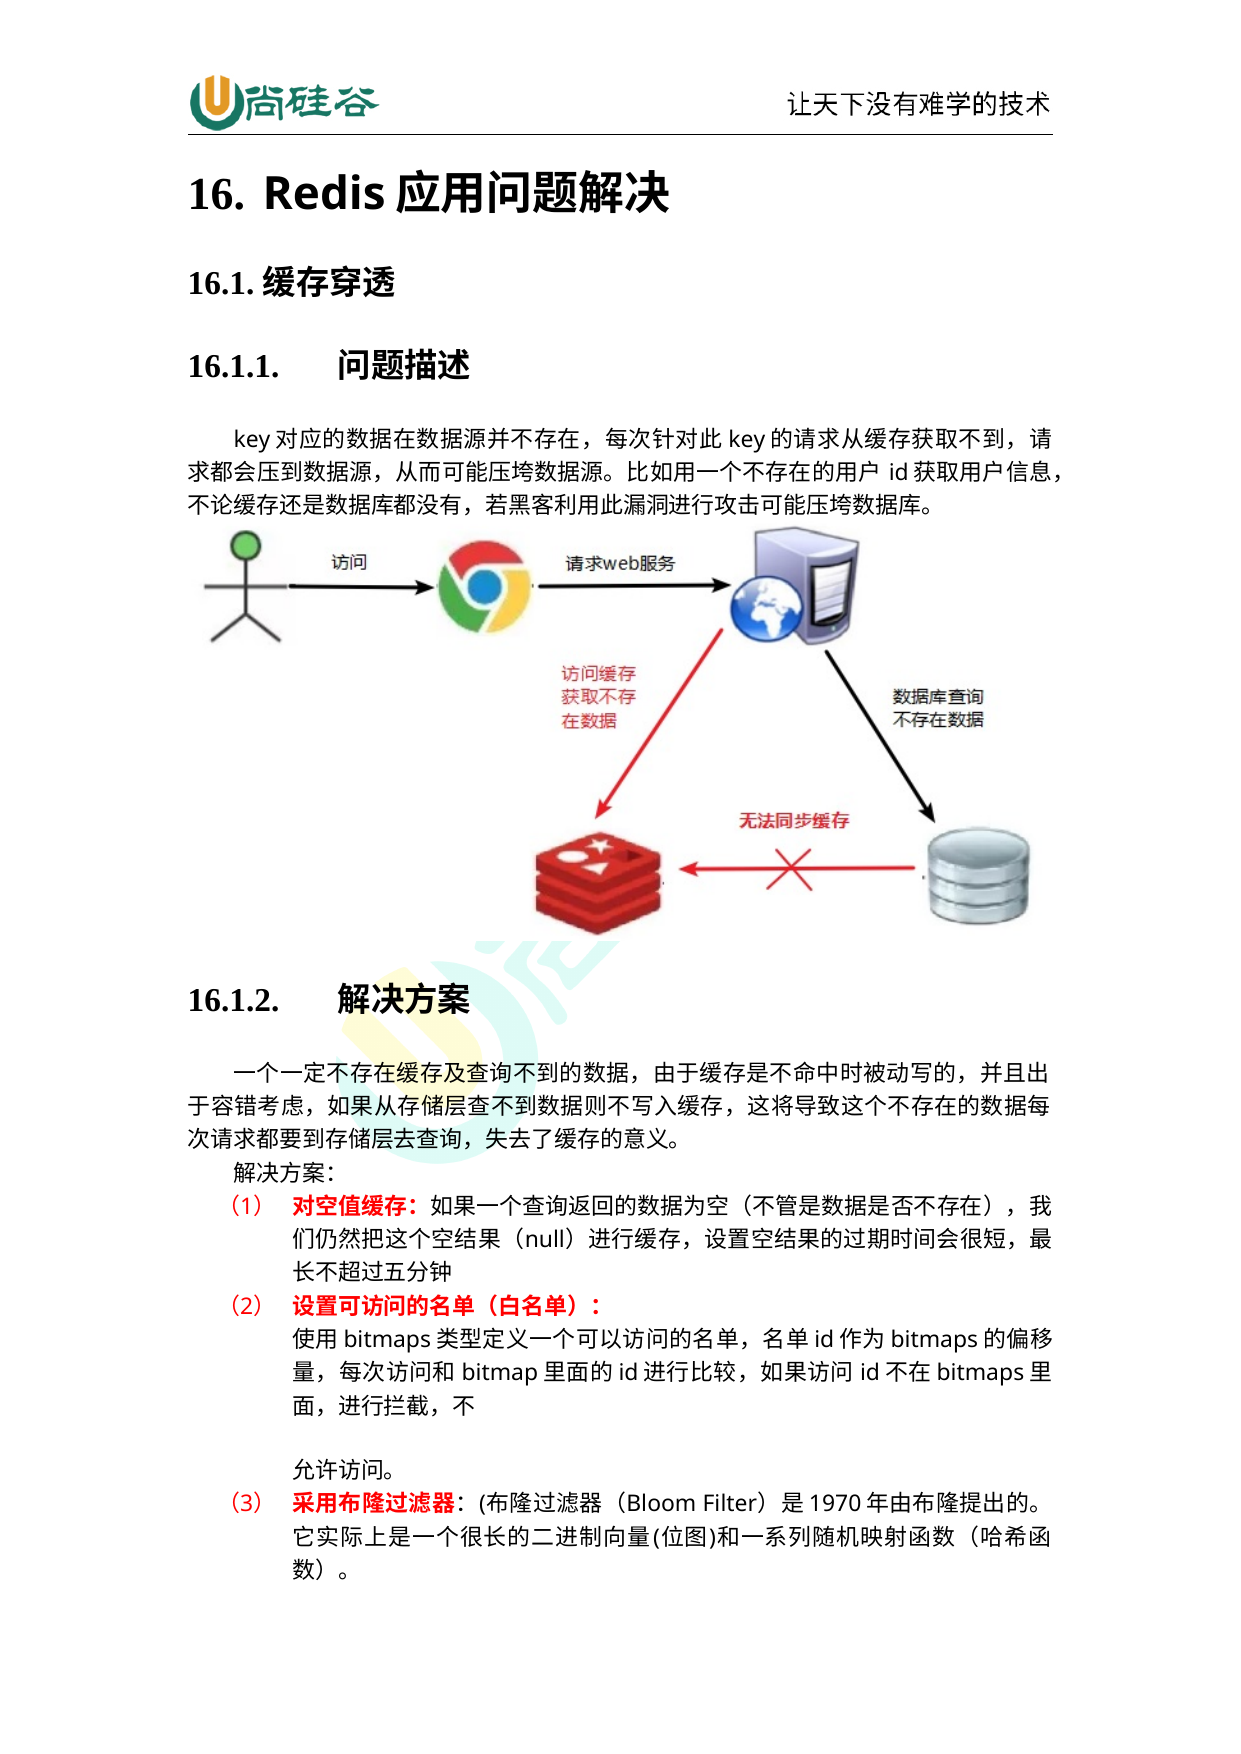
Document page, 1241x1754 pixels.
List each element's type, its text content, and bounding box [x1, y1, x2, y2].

list 采用布隆过滤器：(布隆过滤器（Bloom Filter）是1970年由布隆提出的。它实际上是一个很长的二进制向量(位图)和一系列随机映射函数（哈希函数）。 [217, 1485, 1053, 1585]
text 一个一定不存在缓存及查询不到的数据，由于缓存是不命中时被动写的，并且出于容错考虑，如果从存储层查不到数据则不写入缓存，这将导致这个不存在的数据每次请求都要到存储层去查询，失去了缓存的意义。 [187, 1055, 1053, 1154]
picture [187, 520, 1053, 941]
text key对应的数据在数据源并不存在，每次针对此key的请求从缓存获取不到，请求都会压到数据源，从而可能压垮数据源。比如用一个不存在的用户id获取用户信息，不论缓存还是数据库都没有，若黑客利用此漏洞进行攻击可能压垮数据库。 [187, 421, 1053, 520]
list 允许访问。 [292, 1452, 1053, 1485]
list 使用bitmaps类型定义一个可以访问的名单，名单id作为bitmaps的偏移量，每次访问和bitmap里面的id进行比较，如果访问id不在bitmaps里面，进行拦截，不 [292, 1321, 1053, 1421]
picture [187, 73, 1053, 132]
text 解决方案： [187, 1154, 1053, 1188]
list 设置可访问的名单（白名单）： [217, 1287, 1053, 1321]
list Redis应用问题解决 [187, 156, 1053, 223]
list 解决方案 [187, 972, 1053, 1021]
list 对空值缓存：如果一个查询返回的数据为空（不管是数据是否不存在），我们仍然把这个空结果（null）进行缓存，设置空结果的过期时间会很短，最长不超过五分钟 [217, 1188, 1053, 1287]
list 缓存穿透 [187, 256, 1053, 304]
list 问题描述 [187, 338, 1053, 387]
